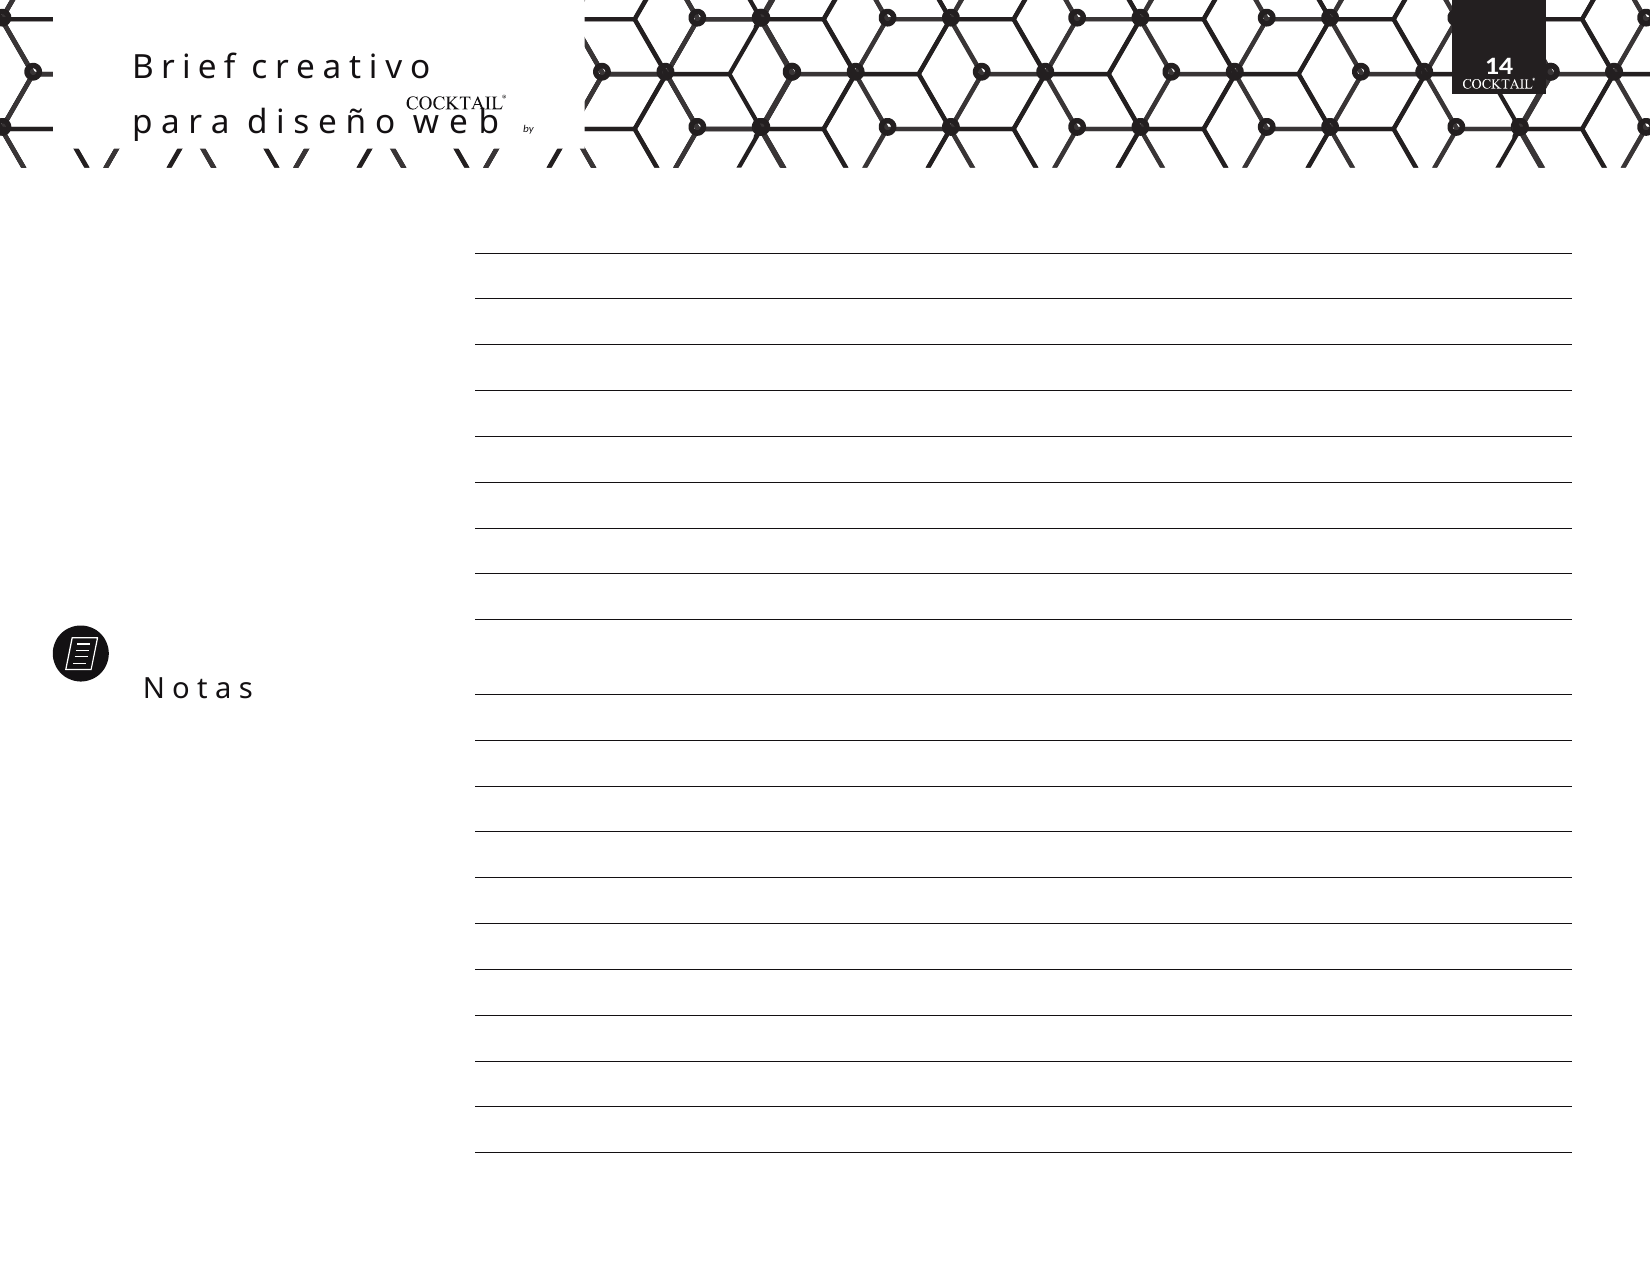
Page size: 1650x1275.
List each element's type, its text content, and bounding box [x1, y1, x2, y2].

text Brief creativo 14 para diseño web by [132, 43, 1519, 143]
text Notas [143, 667, 1534, 707]
